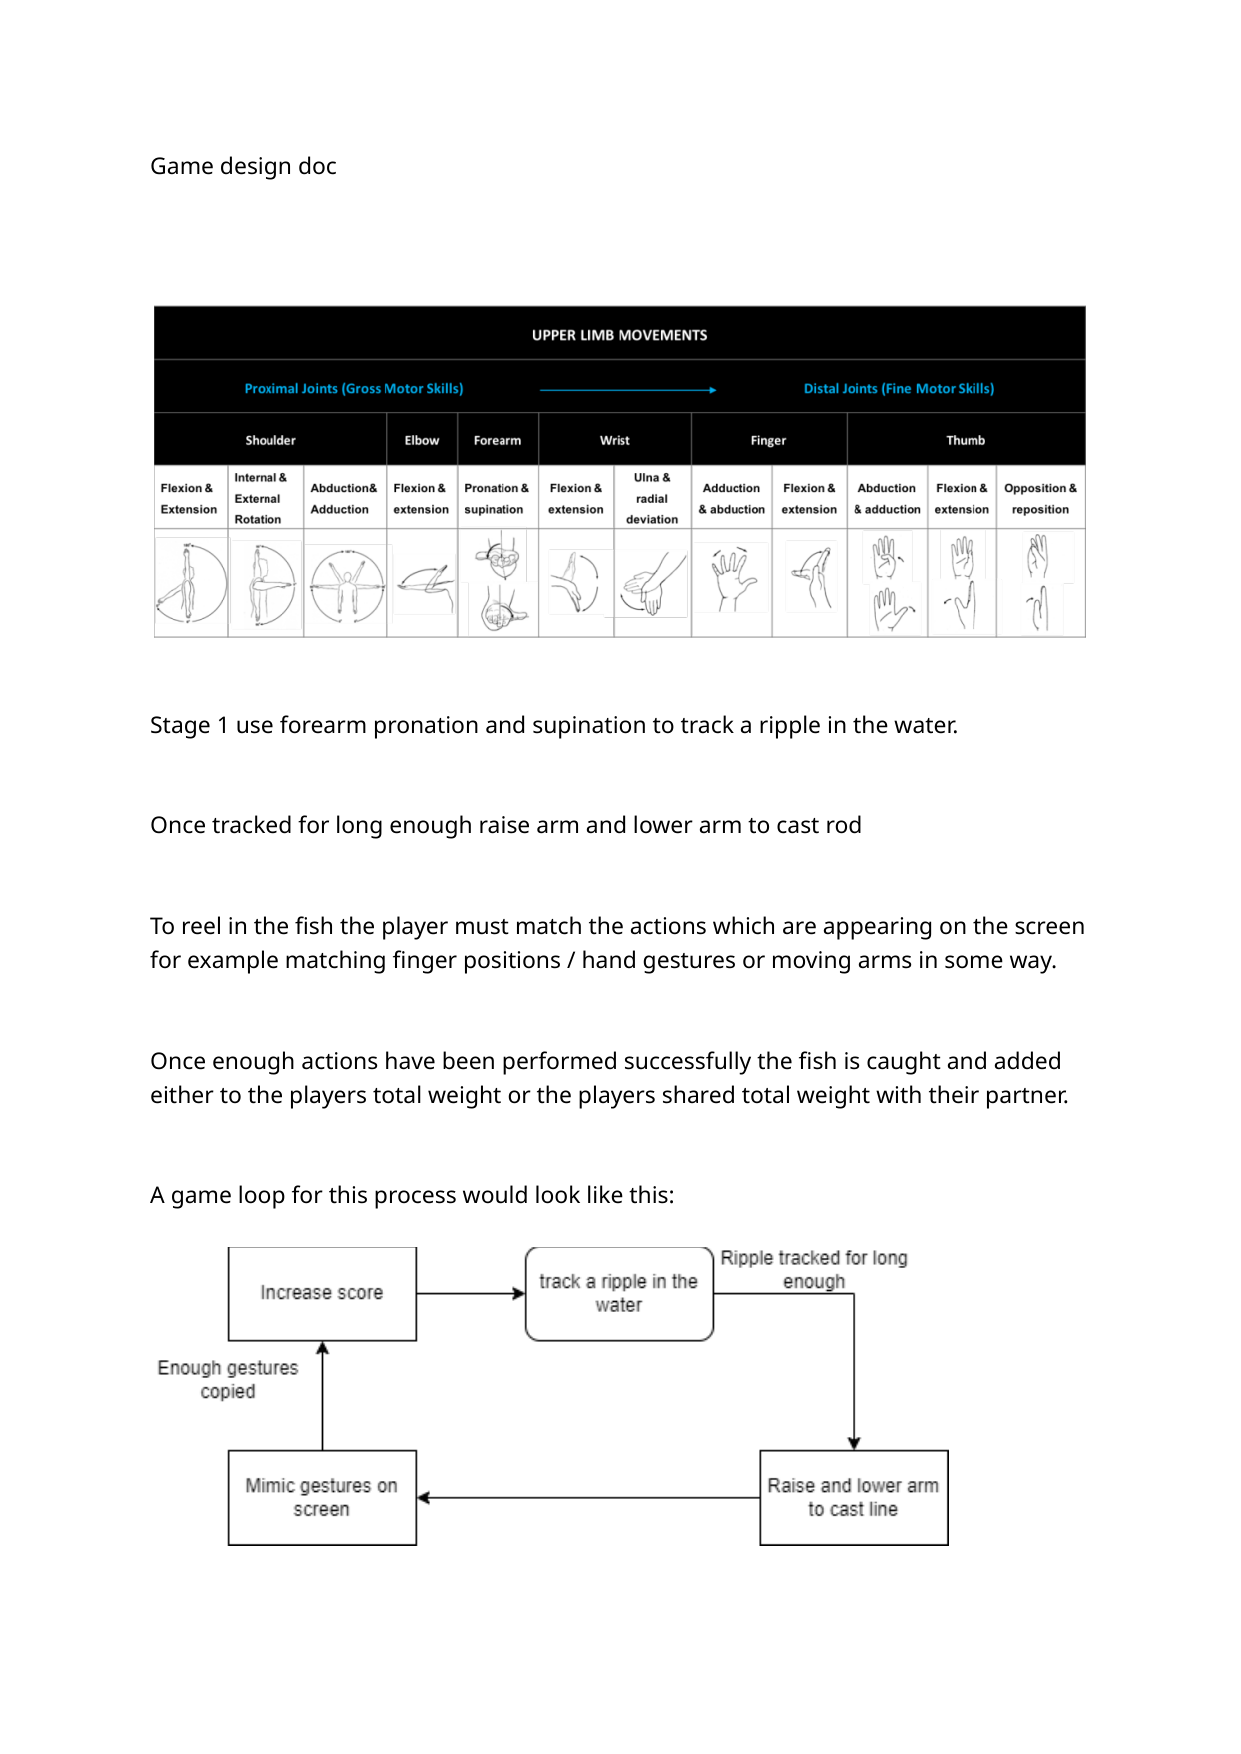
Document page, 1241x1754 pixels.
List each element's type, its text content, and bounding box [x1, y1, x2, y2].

picture [150, 1247, 949, 1546]
text Game design doc [150, 150, 1090, 181]
text Once tracked for long enough raise arm and lower arm to cast rod [150, 809, 1090, 841]
text Once enough actions have been performed successfully the fish is caught and added either to the players total weight or the players shared total weight with their partner. [150, 1045, 1090, 1110]
text To reel in the fish the player must match the actions which are appearing on the screen for example matching finger positions / hand gestures or moving arms in some way. [150, 910, 1090, 975]
text Stage 1 use forearm pronation and supination to track a ripple in the water. [150, 709, 1090, 740]
